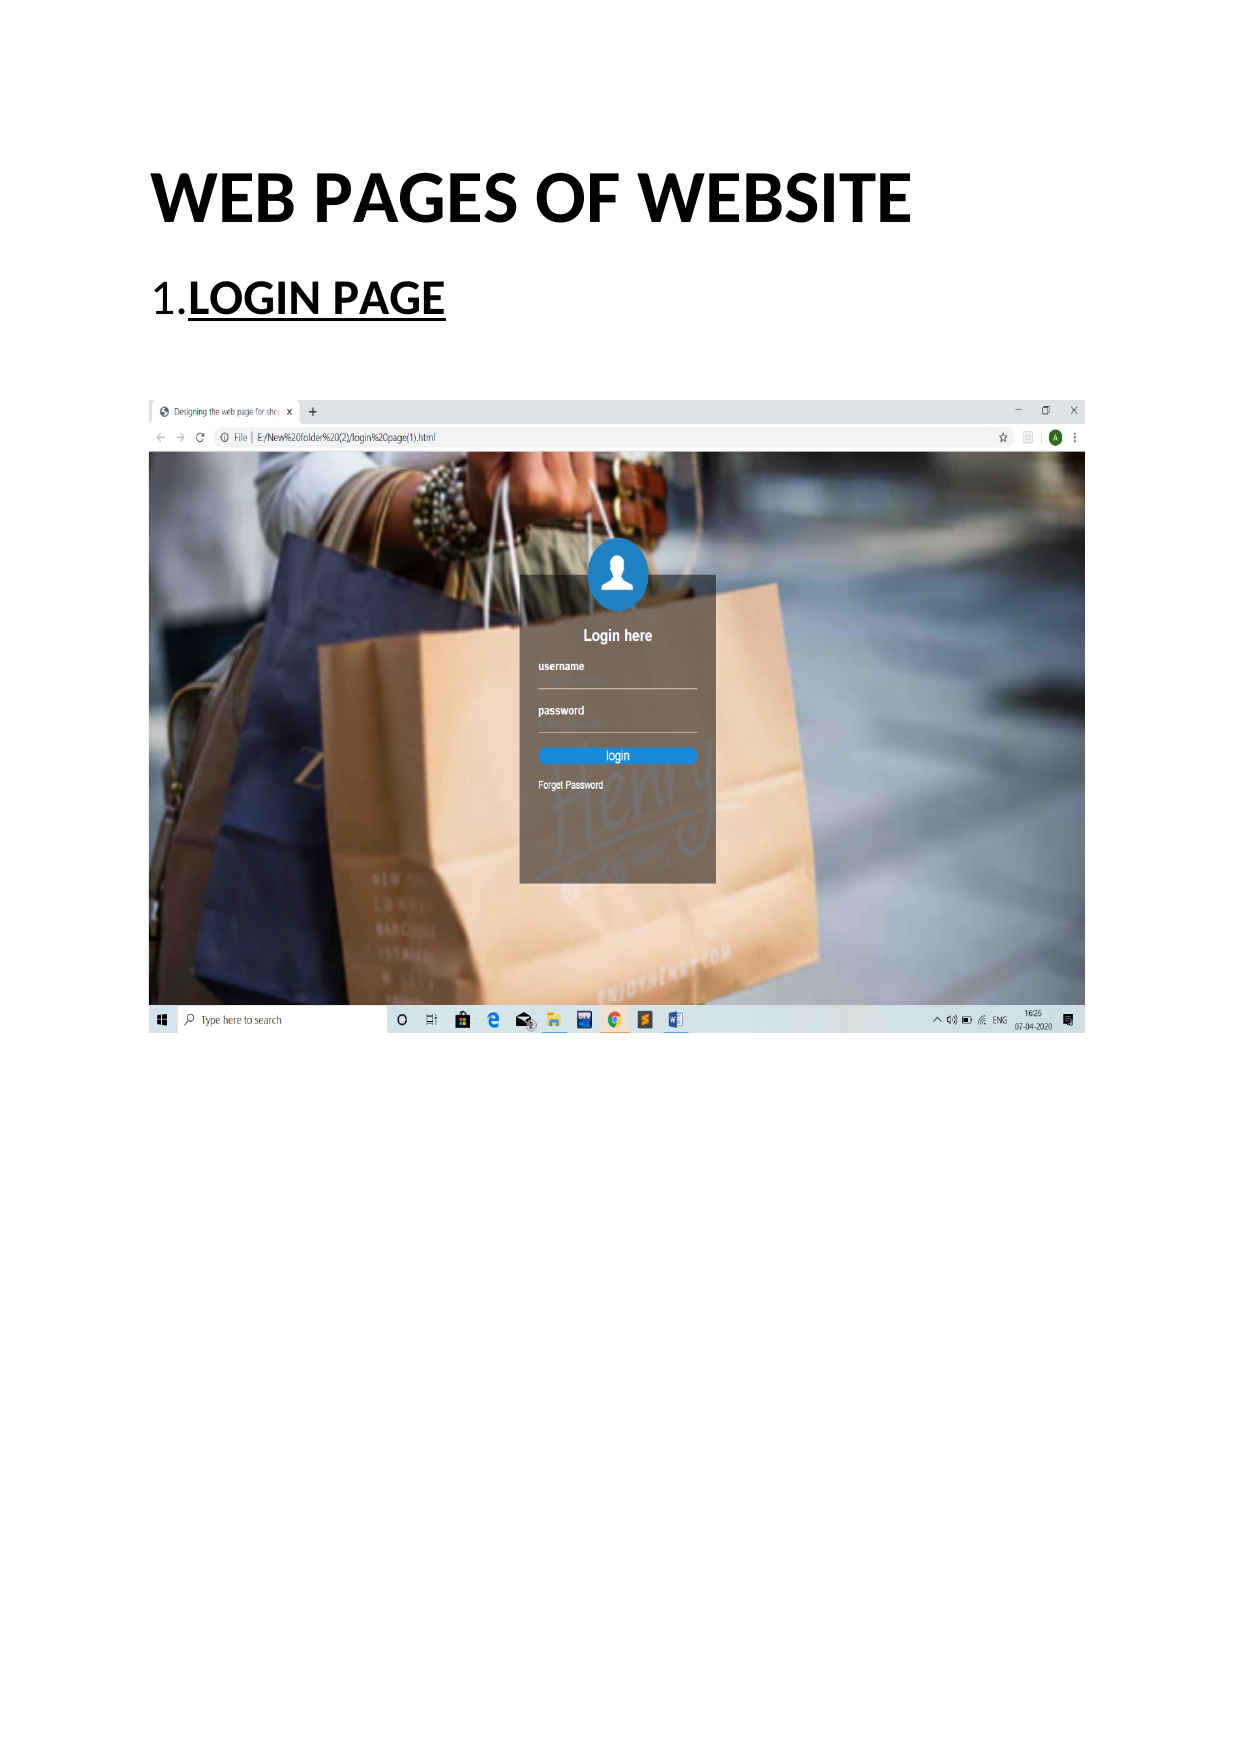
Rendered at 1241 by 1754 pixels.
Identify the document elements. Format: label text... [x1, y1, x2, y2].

text WEB PAGES OF WEBSITE [150, 150, 1090, 242]
picture [147, 400, 1084, 1031]
text 1.LOGIN PAGE [150, 266, 1090, 327]
